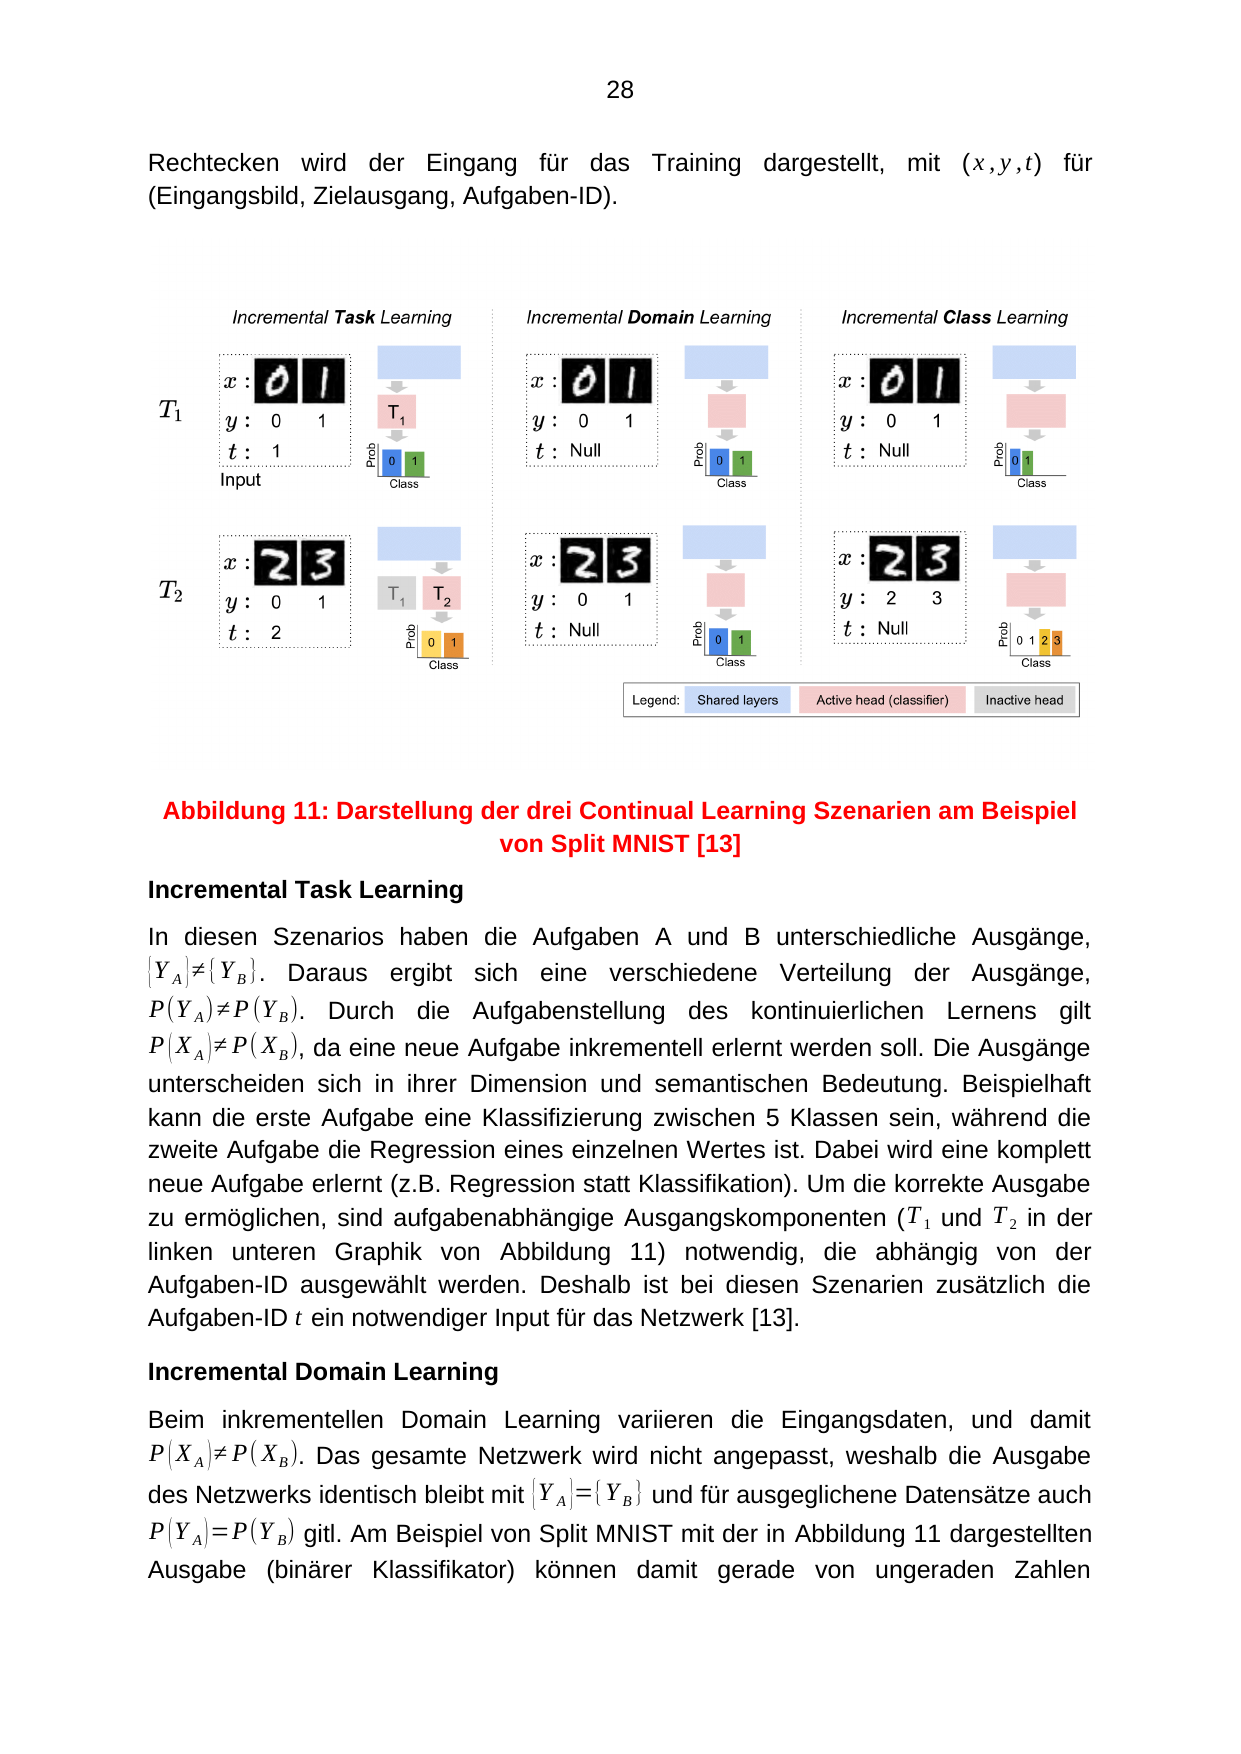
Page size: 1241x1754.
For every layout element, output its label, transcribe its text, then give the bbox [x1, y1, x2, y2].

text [148, 1405, 1092, 1583]
text Incremental Task Learning [148, 875, 1092, 903]
text In diesen Szenarios haben die Aufgaben A und B unterschiedliche Ausgänge, . Daraus ergibt sich eine verschiedene Verteilung der Ausgänge, . Durch die Aufgabenstellung des kontinuierlichen Lernens gilt , da eine neue Aufgabe inkrementell erlernt werden soll. Die Ausgänge unterscheiden sich in ihrer Dimension und semantischen Bedeutung. Beispielhaft kann die erste Aufgabe eine Klassifizierung zwischen 5 Klassen sein, während die zweite Aufgabe die Regression eines einzelnen Wertes ist. Dabei wird eine komplett neue Aufgabe erlernt (z.B. Regression statt Klassifikation). Um die korrekte Ausgabe zu ermöglichen, sind aufgabenabhängige Ausgangskomponenten ( und in der linken unteren Graphik von Abbildung 11) notwendig, die abhängig von der Aufgaben-ID ausgewählt werden. Deshalb ist bei diesen Szenarien zusätzlich die Aufgaben-ID ein notwendiger Input für das Netzwerk. [148, 922, 1092, 1332]
text Incremental Domain Learning [148, 1357, 1092, 1386]
picture [151, 238, 1095, 770]
text Abbildung 11: Darstellung der drei Continual Learning Szenarien am Beispiel von Split MNIST [148, 796, 1092, 858]
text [148, 148, 1092, 209]
